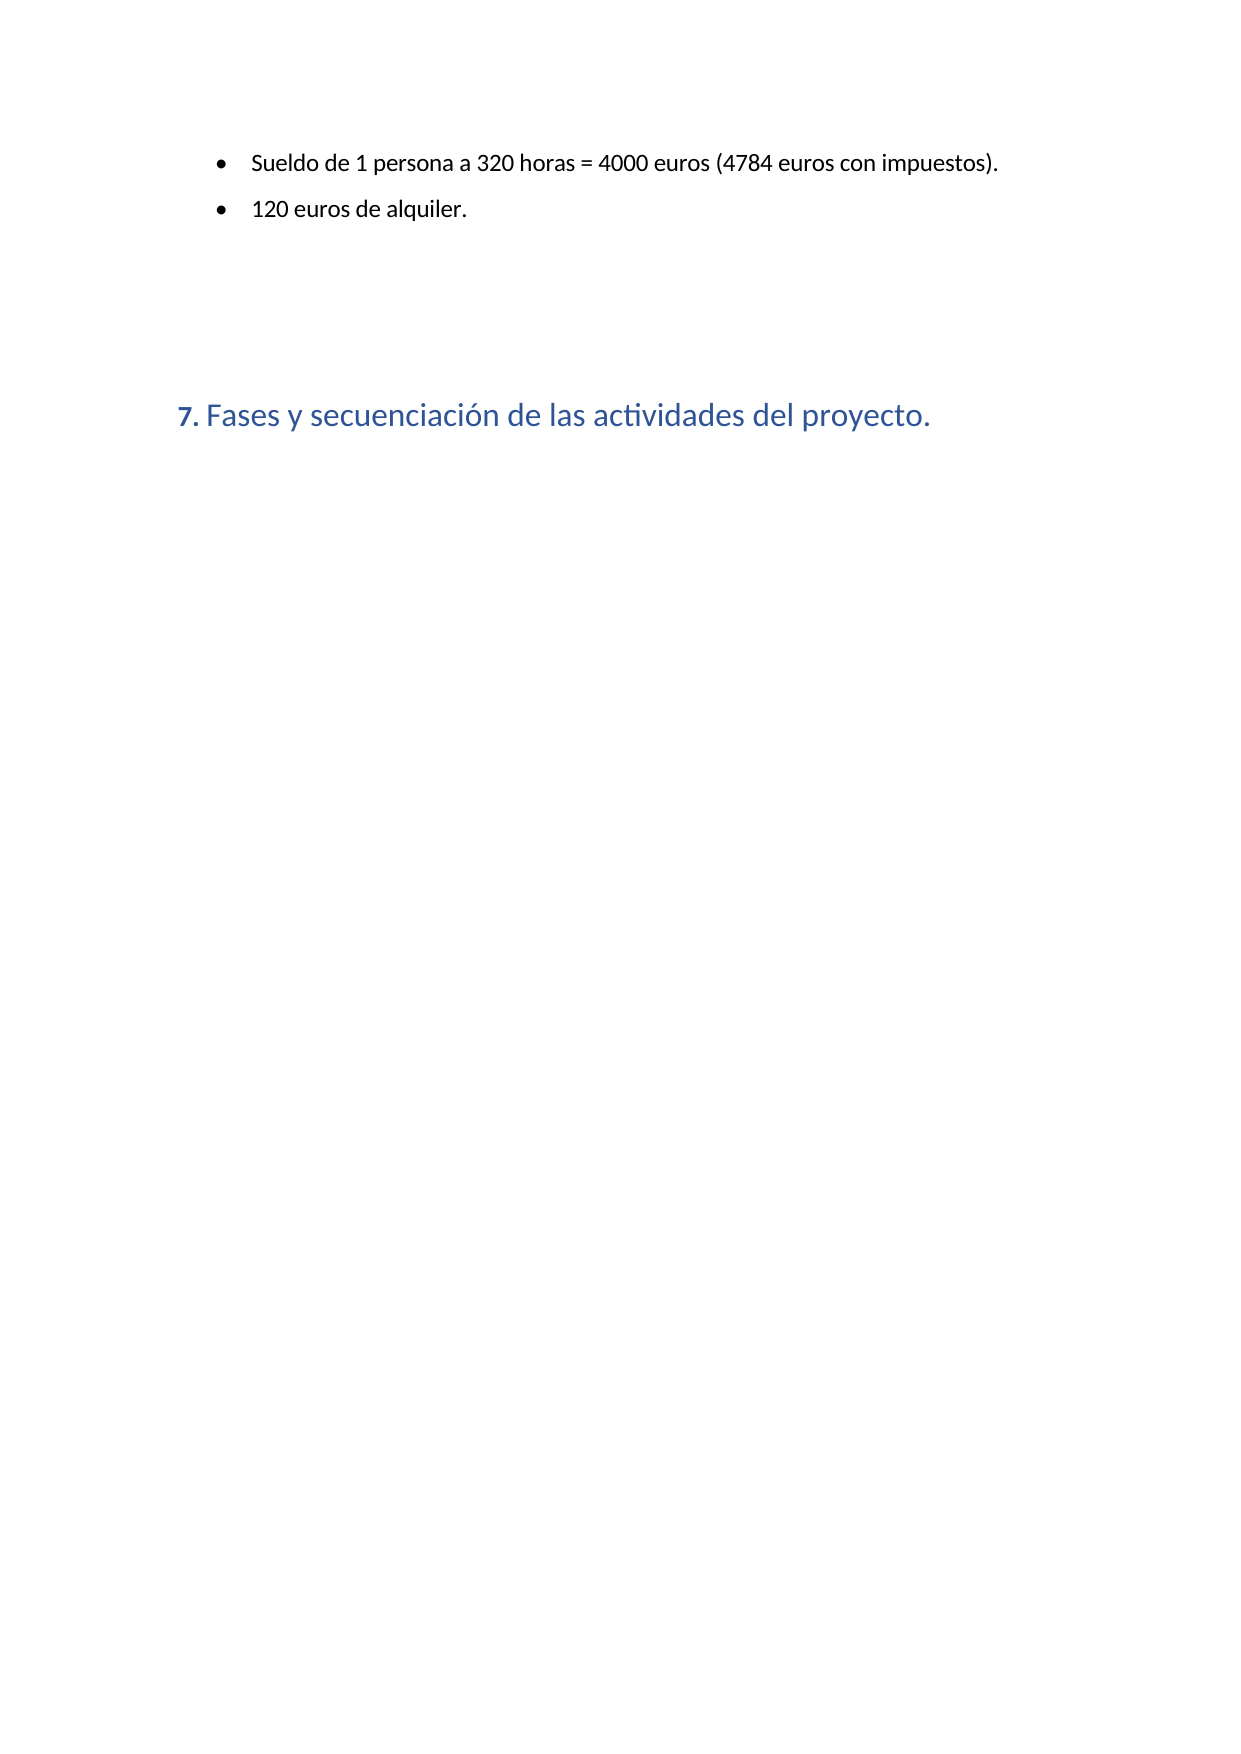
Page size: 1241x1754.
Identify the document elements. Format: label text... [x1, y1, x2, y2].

list 120 euros de alquiler. [215, 193, 1063, 224]
subtitle 7. Fases y secuenciación de las actividades del proyecto. [177, 394, 1063, 435]
list Sueldo de 1 persona a 320 horas = 4000 euros (4784 euros con impuestos). [215, 148, 1063, 178]
